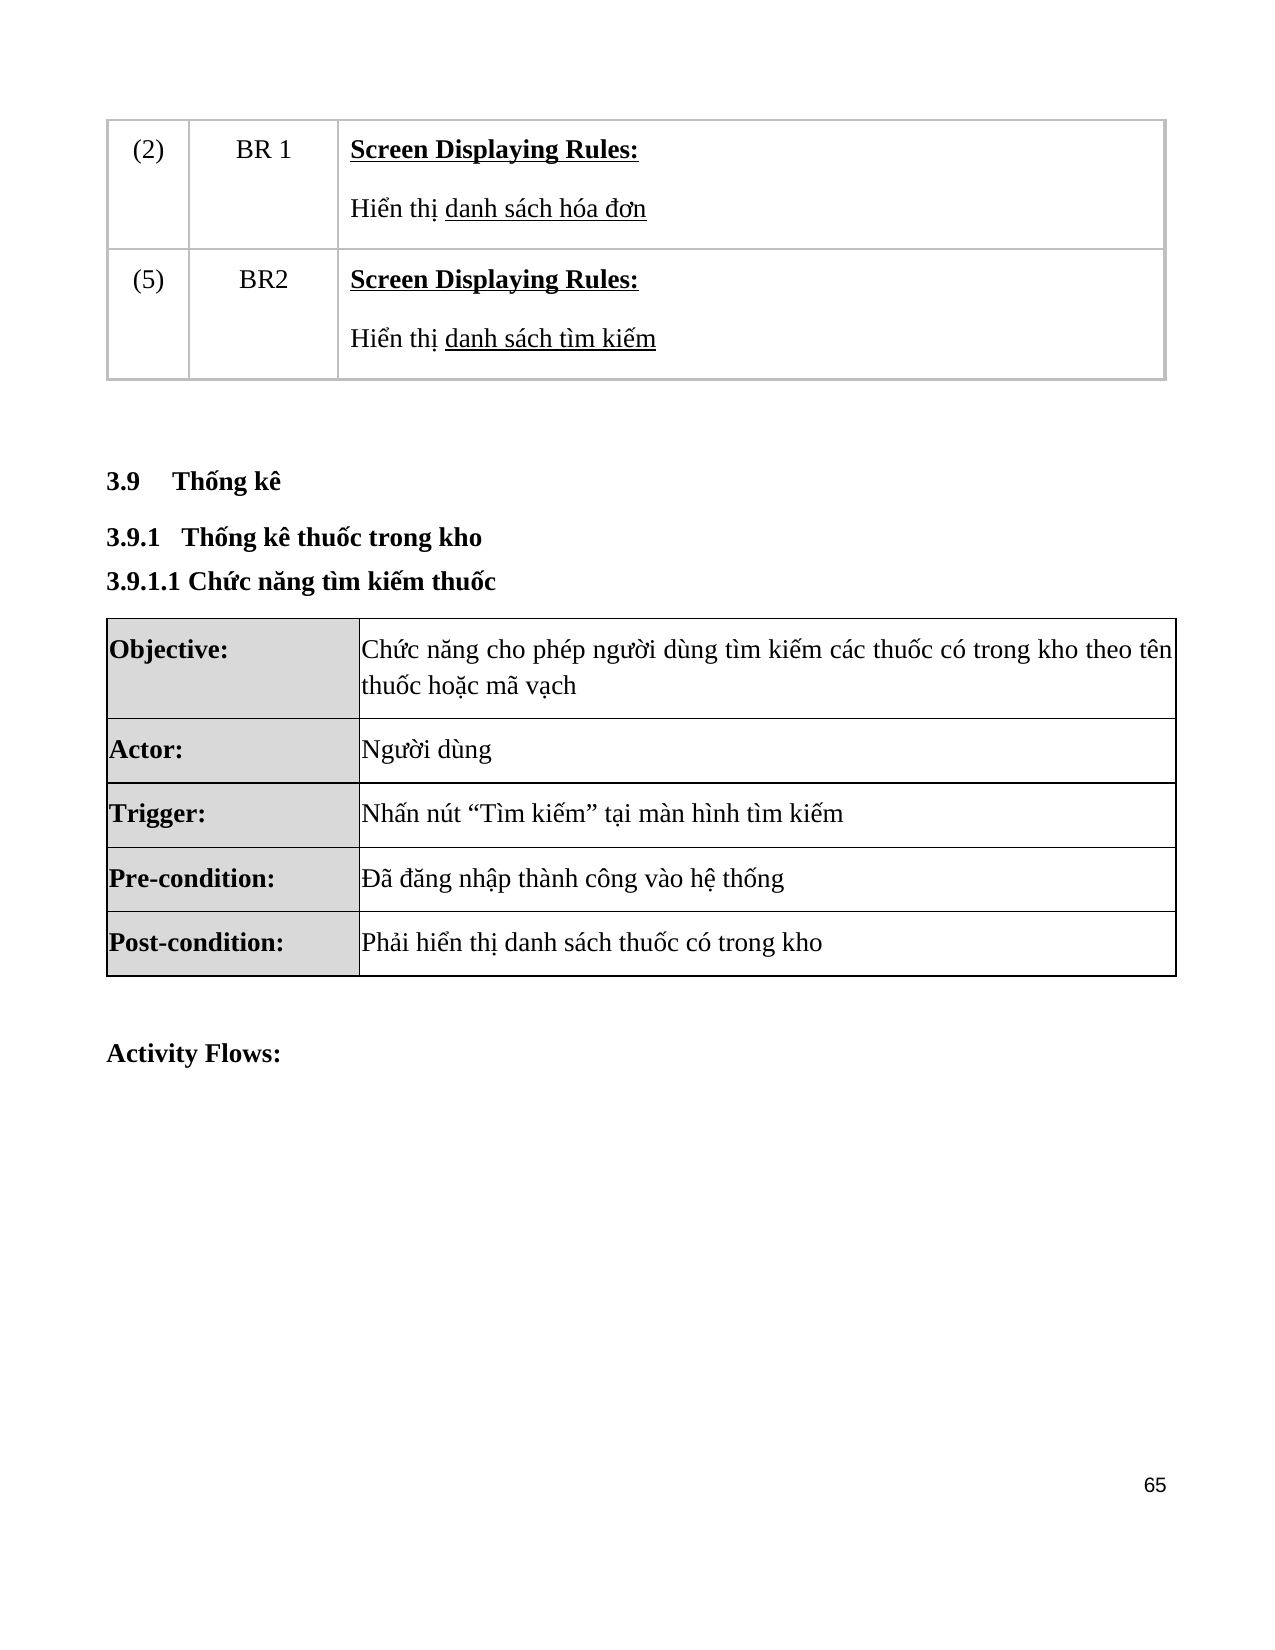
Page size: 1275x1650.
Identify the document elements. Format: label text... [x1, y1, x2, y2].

subtitle Thống kê thuốc trong kho [106, 521, 1167, 552]
subtitle Thống kê [106, 465, 1167, 496]
table_cell Đã đăng nhập thành công vào hệ thống [360, 848, 1175, 911]
table_cell Trigger: [108, 784, 359, 846]
table_cell (2) [109, 121, 188, 248]
subtitle Chức năng tìm kiếm thuốc [106, 564, 1167, 596]
table_header Chức năng cho phép người dùng tìm kiếm các thuốc có trong kho theo tên thuốc hoặc mã vạch [360, 619, 1175, 718]
table_cell Phải hiển thị danh sách thuốc có trong kho [360, 912, 1175, 975]
table_cell BR2 [190, 250, 337, 377]
table_cell BR 1 [190, 121, 337, 248]
table_cell Pre-condition: [108, 848, 359, 911]
table_header Objective: [108, 619, 359, 718]
table_cell Actor: [108, 719, 359, 782]
table_cell Nhấn nút “Tìm kiếm” tại màn hình tìm kiếm [360, 784, 1175, 846]
table_cell Screen Displaying Rules: Hiển thị danh sách tìm kiếm [339, 250, 1163, 377]
table_cell (5) [109, 250, 188, 377]
table_cell Screen Displaying Rules: Hiển thị danh sách hóa đơn [339, 121, 1163, 248]
table_cell Người dùng [360, 719, 1175, 782]
table_cell Post-condition: [108, 912, 359, 975]
text Activity Flows: [106, 1037, 1167, 1068]
